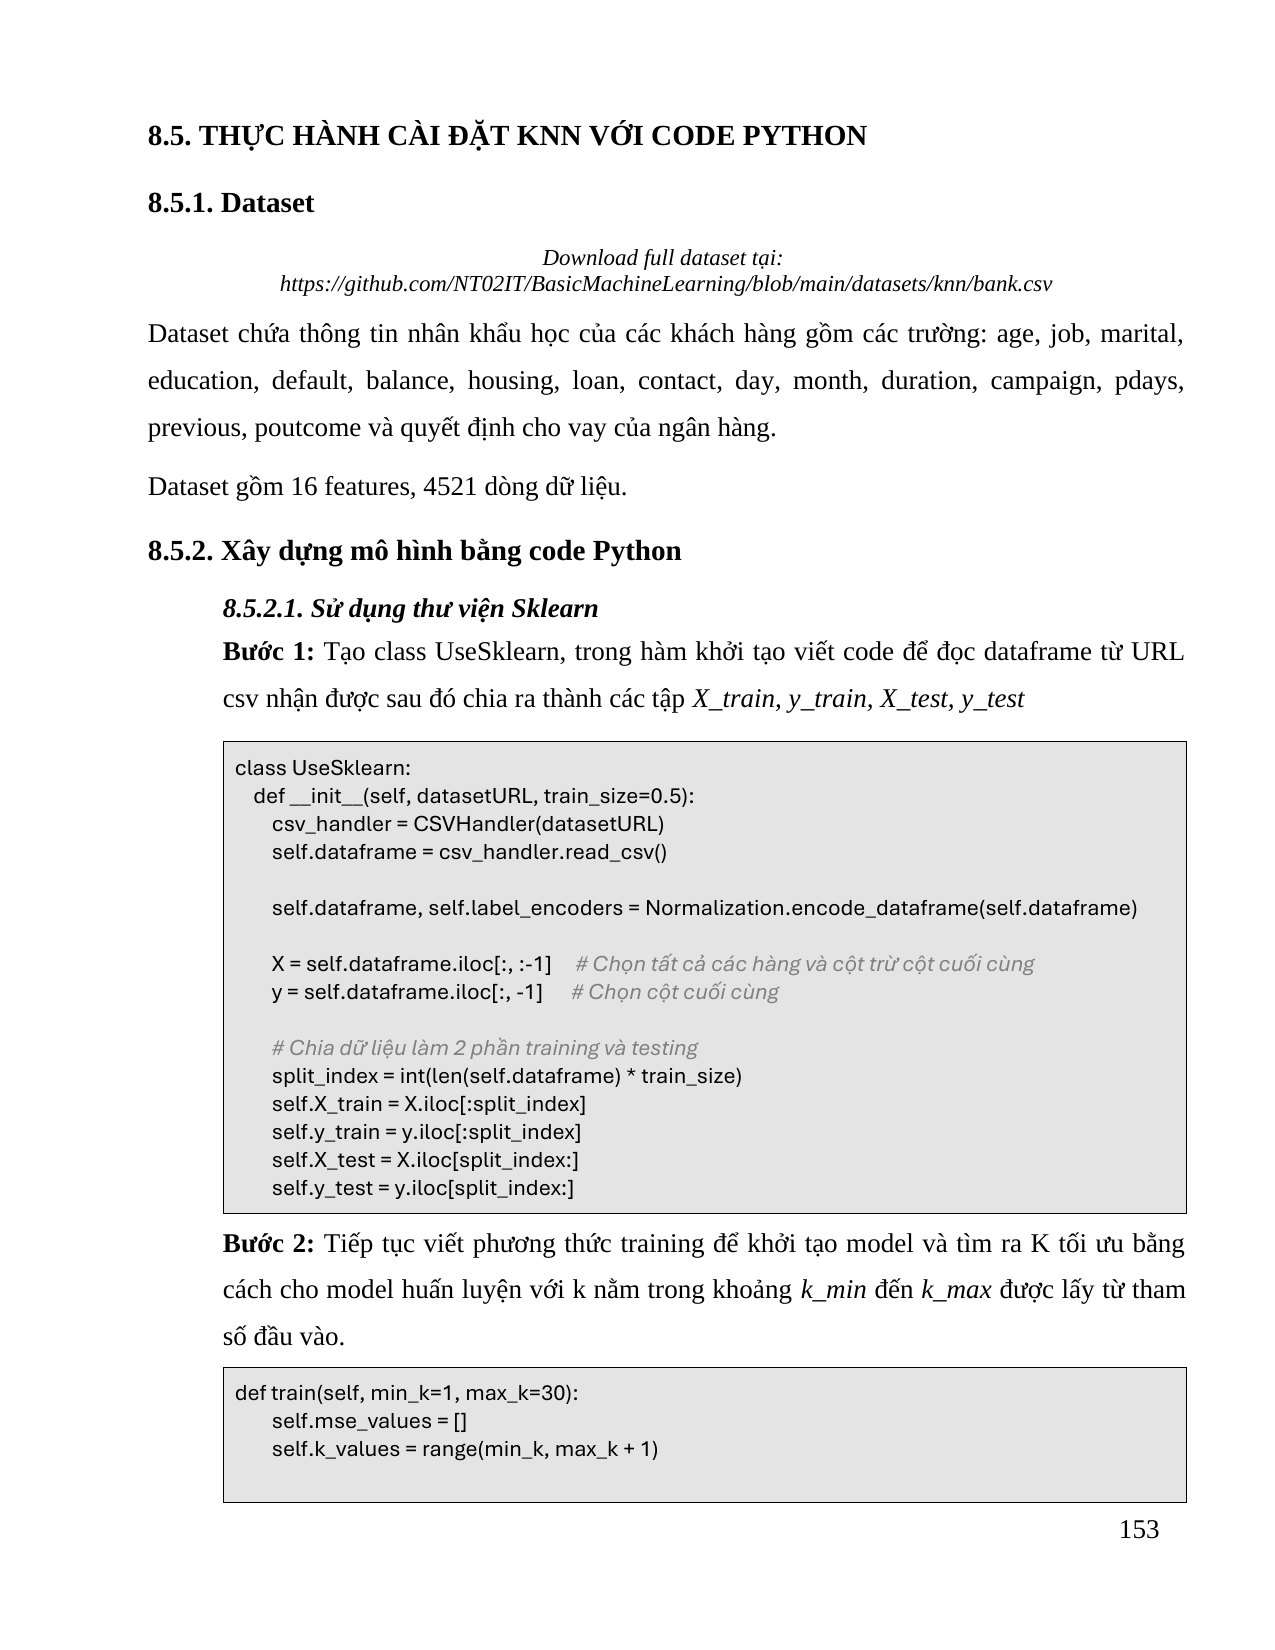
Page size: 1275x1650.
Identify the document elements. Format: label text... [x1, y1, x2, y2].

text Bước 2: Tiếp tục viết phương thức training để khởi tạo model và tìm ra K tối ưu bằng cách cho model huấn luyện với k nằm trong khoảng k_min đến k_max được lấy từ tham số đầu vào. [223, 1227, 1186, 1351]
subtitle 8.5. Thực hành cài đặt KNN với Code Python [148, 118, 1186, 152]
text Dataset gồm 16 features, 4521 dòng dữ liệu. [148, 470, 1186, 501]
text Dataset chứa thông tin nhân khẩu học của các khách hàng gồm các trường: age, job, marital, education, default, balance, housing, loan, contact, day, month, duration, campaign, pdays, previous, poutcome và quyết định cho vay của ngân hàng. [148, 317, 1186, 442]
text Bước 1: Tạo class UseSklearn, trong hàm khởi tạo viết code để đọc dataframe từ URL csv nhận được sau đó chia ra thành các tập X_train, y_train, X_test, y_test [223, 635, 1186, 713]
subtitle 8.5.2.1. Sử dụng thư viện Sklearn [223, 592, 1186, 623]
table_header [224, 1368, 1186, 1502]
text Download full dataset tại: https://github.com/NT02IT/BasicMachineLearning/blob/main/datasets/knn/bank.csv [148, 244, 1186, 296]
subtitle 8.5.1. Dataset [148, 185, 1186, 219]
subtitle 8.5.2. Xây dựng mô hình bằng code Python [148, 533, 1186, 567]
table_header class UseSklearn: def __init__(self, datasetURL, train_size=0.5): csv_handler = CSVHandler(datasetURL) self.dataframe = csv_handler.read_csv() self.dataframe, self.label_encoders = Normalization.encode_dataframe(self.dataframe) X = self.dataframe.iloc[:, :-1] # Chọn tất cả các hàng và cột trừ cột cuối cùng y = self.dataframe.iloc[:, -1] # Chọn cột cuối cùng # Chia dữ liệu làm 2 phần training và testing split_index = int(len(self.dataframe) * train_size) self.X_train = X.iloc[:split_index] self.y_train = y.iloc[:split_index] self.X_test = X.iloc[split_index:] self.y_test = y.iloc[split_index:] [224, 742, 1186, 1213]
